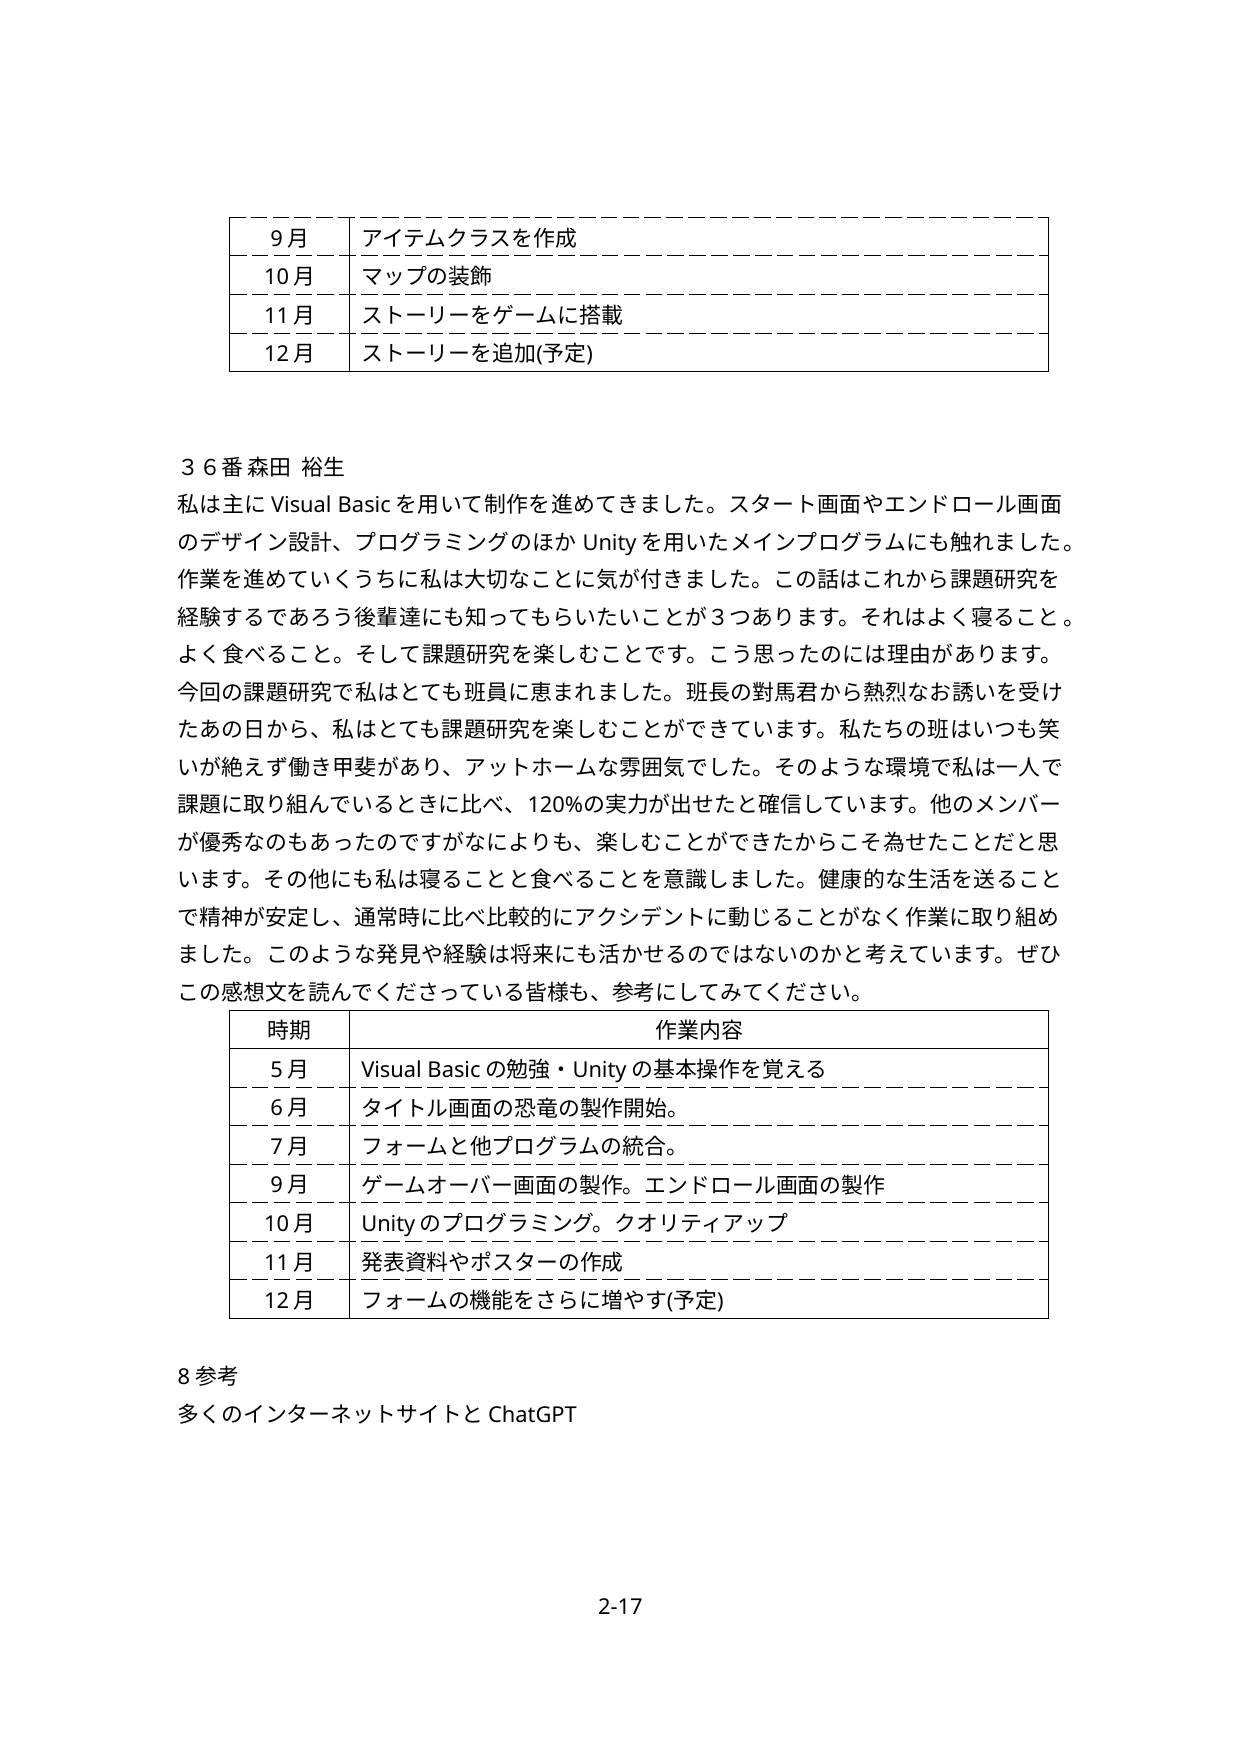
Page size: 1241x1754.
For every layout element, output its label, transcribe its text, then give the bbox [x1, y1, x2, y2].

table_cell ストーリーを追加(予定) [350, 333, 1048, 371]
table_cell 11月 [230, 294, 349, 332]
table_cell 12月 [230, 333, 349, 371]
table_cell 7月 [230, 1125, 349, 1164]
table_cell 10月 [230, 1202, 349, 1241]
table_cell ゲームオーバー画面の製作。エンドロール画面の製作 [350, 1164, 1048, 1202]
table_header 時期 [230, 1011, 349, 1048]
text 多くのインターネットサイトとChatGPT [177, 1394, 1063, 1431]
text ３６番 森田 裕生 [177, 447, 1063, 484]
table_cell 6月 [230, 1087, 349, 1125]
table_cell 9月 [230, 217, 349, 255]
text 8 参考 [177, 1356, 1063, 1394]
text 私は主にVisual Basicを用いて制作を進めてきました。スタート画面やエンドロール画面のデザイン設計、プログラミングのほかUnityを用いたメインプログラムにも触れました。作業を進めていくうちに私は大切なことに気が付きました。この話はこれから課題研究を経験するであろう後輩達にも知ってもらいたいことが３つあります。それはよく寝ること。よく食べること。そして課題研究を楽しむことです。こう思ったのには理由があります。今回の課題研究で私はとても班員に恵まれました。班長の對馬君から熱烈なお誘いを受けたあの日から、私はとても課題研究を楽しむことができています。私たちの班はいつも笑いが絶えず働き甲斐があり、アットホームな雰囲気でした。そのような環境で私は一人で課題に取り組んでいるときに比べ、120%の実力が出せたと確信しています。他のメンバーが優秀なのもあったのですがなによりも、楽しむことができたからこそ為せたことだと思います。その他にも私は寝ることと食べることを意識しました。健康的な生活を送ることで精神が安定し、通常時に比べ比較的にアクシデントに動じることがなく作業に取り組めました。このような発見や経験は将来にも活かせるのではないのかと考えています。ぜひこの感想文を読んでくださっている皆様も、参考にしてみてください。 [177, 484, 1063, 1009]
table_cell 5月 [230, 1049, 349, 1087]
table_cell フォームの機能をさらに増やす(予定) [350, 1279, 1048, 1318]
table_header 作業内容 [350, 1011, 1048, 1048]
table_cell 12月 [230, 1279, 349, 1318]
table_cell Visual Basicの勉強・Unityの基本操作を覚える [350, 1049, 1048, 1087]
table_cell Unityのプログラミング。クオリティアップ [350, 1202, 1048, 1241]
table_cell マップの装飾 [350, 255, 1048, 294]
table_cell 10月 [230, 255, 349, 294]
table_cell フォームと他プログラムの統合。 [350, 1125, 1048, 1164]
table_cell 11月 [230, 1241, 349, 1279]
table_cell 発表資料やポスターの作成 [350, 1241, 1048, 1279]
table_cell 9月 [230, 1164, 349, 1202]
table_cell アイテムクラスを作成 [350, 217, 1048, 255]
table_cell タイトル画面の恐竜の製作開始。 [350, 1087, 1048, 1125]
table_cell ストーリーをゲームに搭載 [350, 294, 1048, 332]
